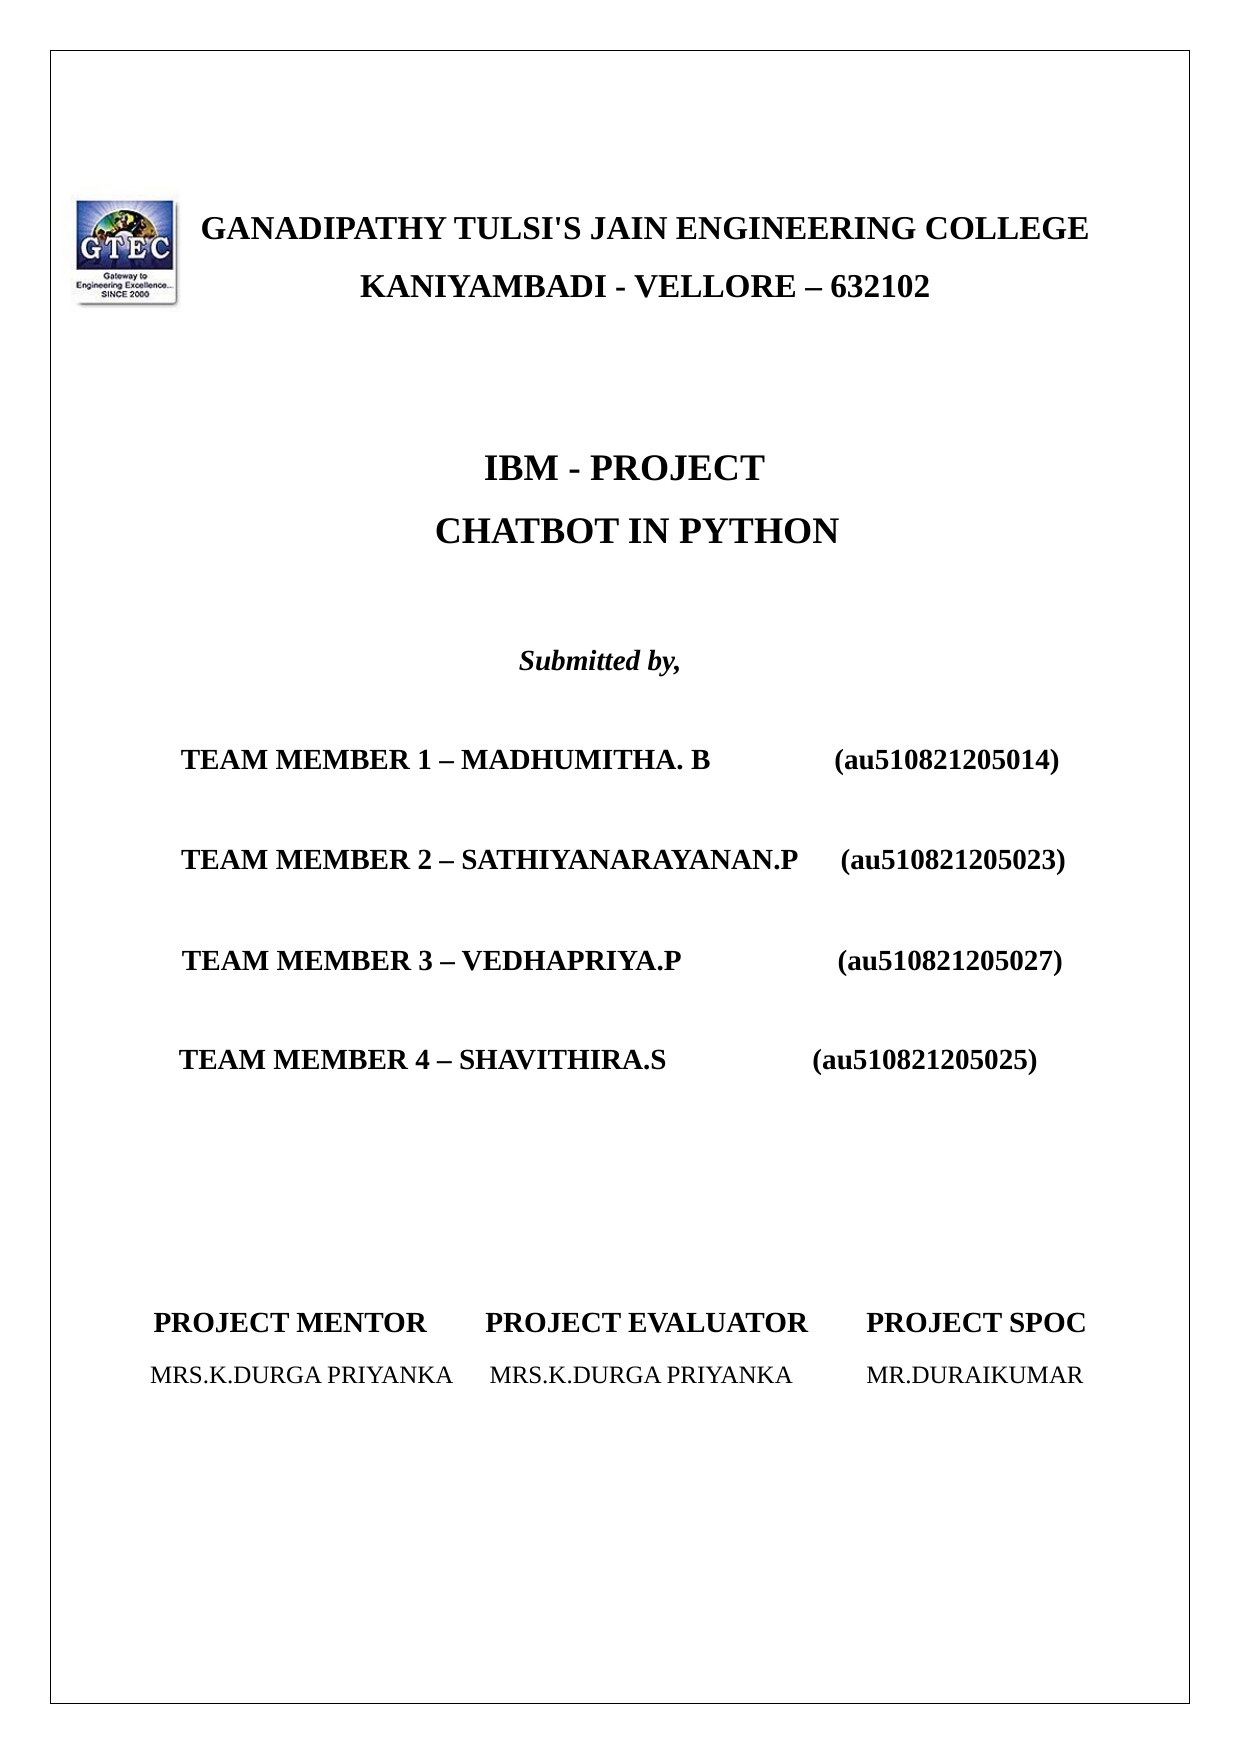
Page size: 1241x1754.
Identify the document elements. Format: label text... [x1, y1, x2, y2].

text TEAM MEMBER 3 – VEDHAPRIYA.P (au510821205027) [150, 943, 1090, 976]
text TEAM MEMBER 1 – MADHUMITHA. B (au510821205014) [150, 742, 1090, 776]
text CHATBOT IN PYTHON [150, 508, 964, 552]
text Submitted by, [150, 643, 1090, 676]
picture [62, 186, 182, 312]
text MRS.K.DURGA PRIYANKA MRS.K.DURGA PRIYANKA MR.DURAIKUMAR [150, 1361, 1090, 1389]
text TEAM MEMBER 2 – SATHIYANARAYANAN.P (au510821205023) [150, 842, 1090, 876]
text IBM - PROJECT [284, 445, 964, 488]
text GANADIPATHY TULSI'S JAIN ENGINEERING COLLEGE [182, 208, 1090, 246]
text KANIYAMBADI - VELLORE – 632102 [182, 266, 1090, 304]
text PROJECT MENTOR PROJECT EVALUATOR PROJECT SPOC [150, 1305, 1090, 1339]
text TEAM MEMBER 4 – SHAVITHIRA.S (au510821205025) [150, 1042, 1090, 1076]
